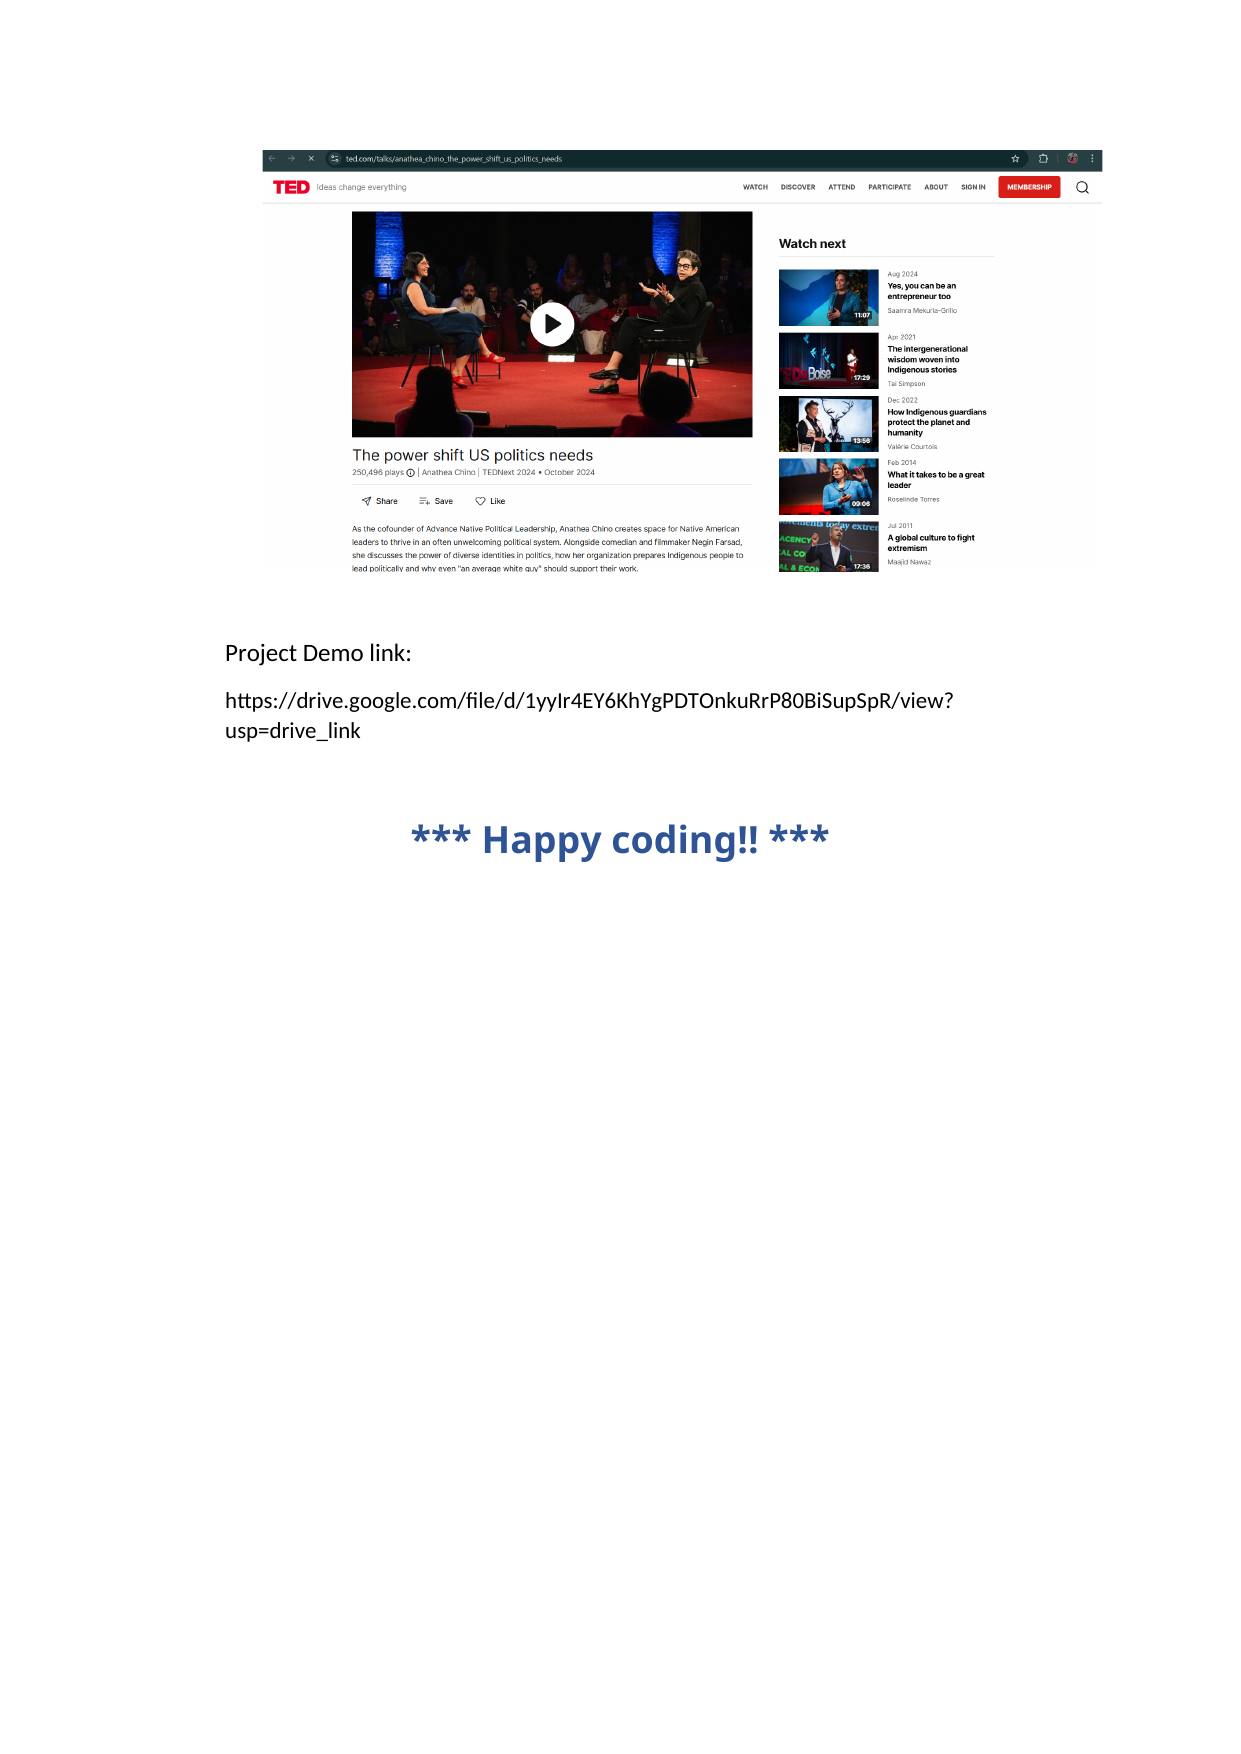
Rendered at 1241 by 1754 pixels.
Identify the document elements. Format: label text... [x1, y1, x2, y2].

text Project Demo link: [225, 637, 1090, 667]
picture [262, 150, 1103, 572]
text *** Happy coding!! *** [150, 813, 1090, 864]
text https://drive.google.com/file/d/1yyIr4EY6KhYgPDTOnkuRrP80BiSupSpR/view?usp=drive_link [225, 686, 1090, 745]
